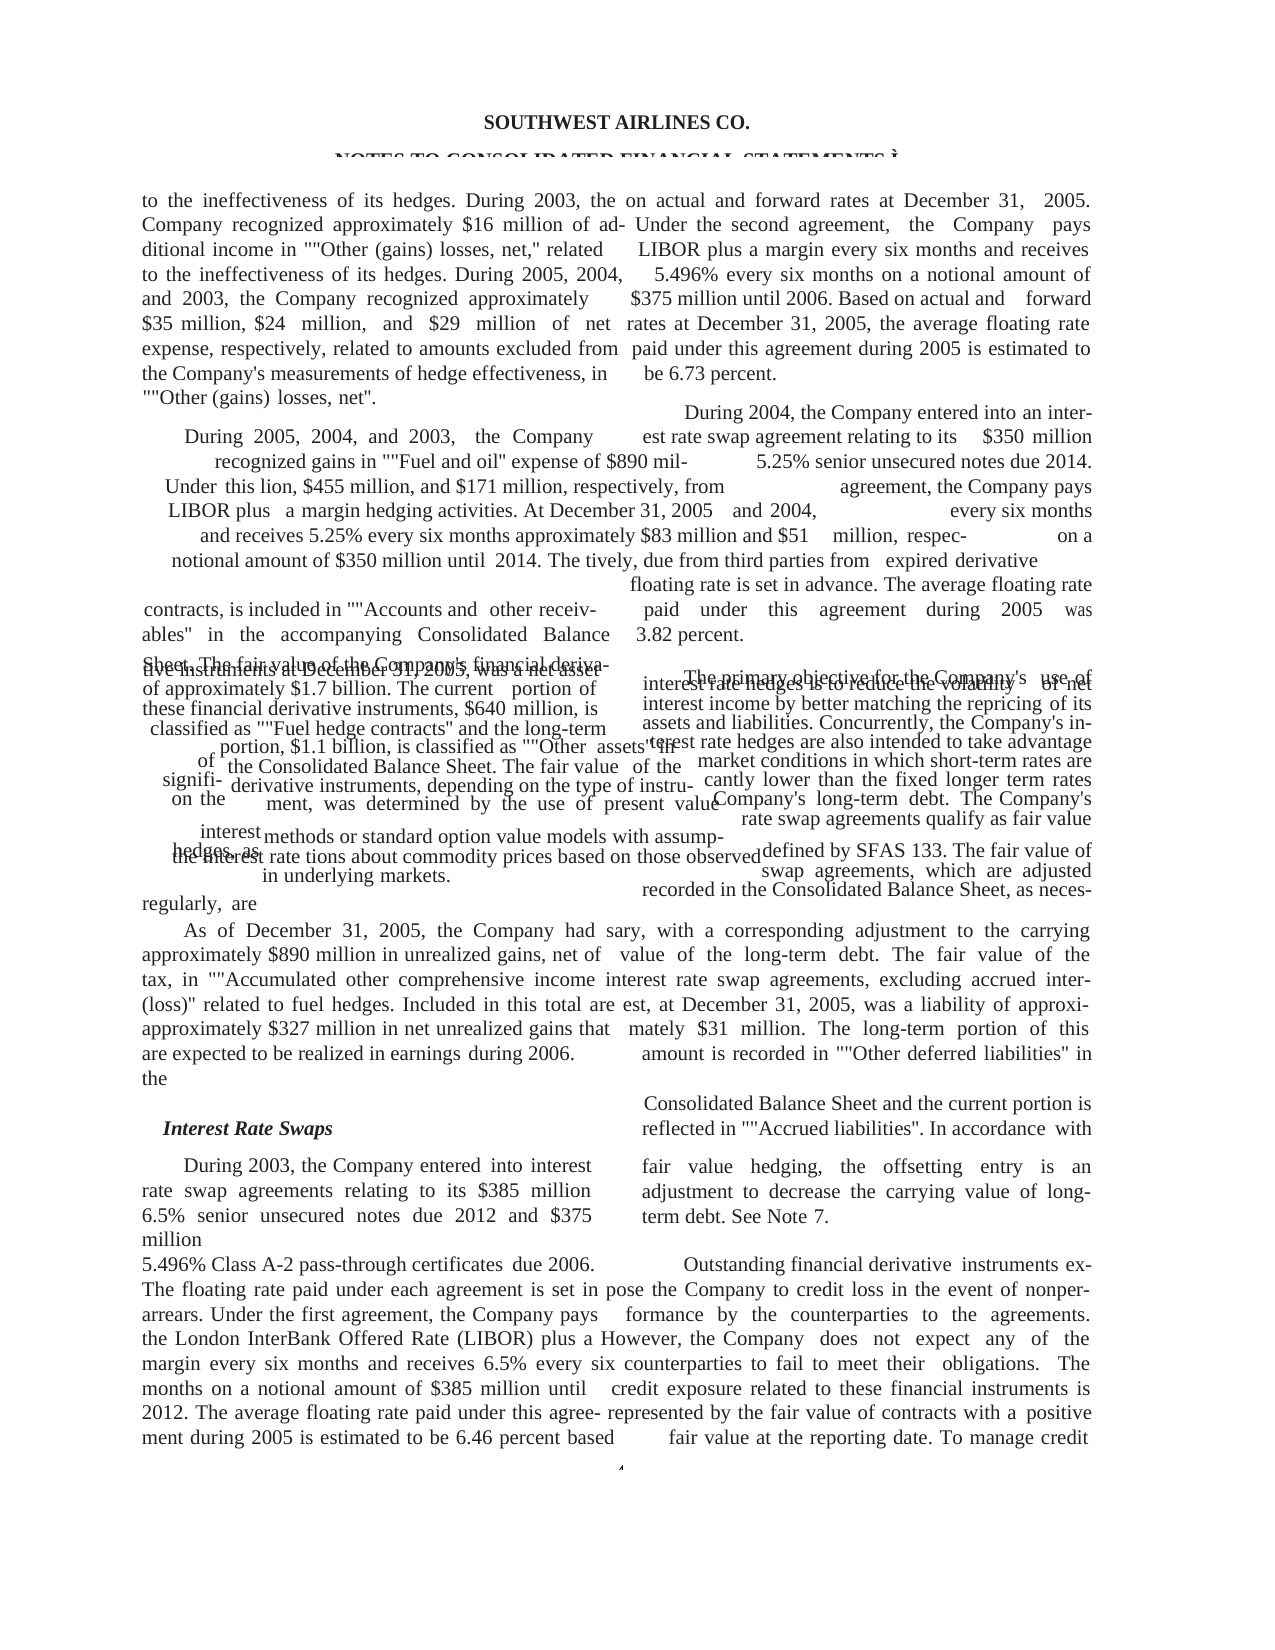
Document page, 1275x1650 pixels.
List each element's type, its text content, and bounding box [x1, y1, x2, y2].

text Sheet. The fair value of the Company's financial deriva- The primary objective for the Company's use of tive instruments at December 31, 2005, was a net asset interest rate hedges is to reduce the volatility of net of approximately $1.7 billion. The current portion of interest income by better matching the repricing of its these financial derivative instruments, $640 million, is assets and liabilities. Concurrently, the Company's in- classified as ""Fuel hedge contracts'' and the long-term terest rate hedges are also intended to take advantage of portion, $1.1 billion, is classified as ""Other assets'' in market conditions in which short-term rates are signifi- the Consolidated Balance Sheet. The fair value of the cantly lower than the fixed longer term rates on the derivative instruments, depending on the type of instru- Company's long-term debt. The Company's interest ment, was determined by the use of present value rate swap agreements qualify as fair value hedges, as methods or standard option value models with assump- defined by SFAS 133. The fair value of the interest rate tions about commodity prices based on those observed swap agreements, which are adjusted regularly, are in underlying markets. recorded in the Consolidated Balance Sheet, as neces- [142, 656, 1092, 914]
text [142, 1252, 1092, 1449]
text Consolidated Balance Sheet and the current portion is [142, 1091, 1092, 1114]
text During 2003, the Company entered into interest rate swap agreements relating to its $385 million 6.5% senior unsecured notes due 2012 and $375 million [142, 1153, 592, 1251]
text ""Other (gains) losses, net''. During 2004, the Company entered into an inter- During 2005, 2004, and 2003, the Company est rate swap agreement relating to its $350 million recognized gains in ""Fuel and oil'' expense of $890 mil- 5.25% senior unsecured notes due 2014. Under this lion, $455 million, and $171 million, respectively, from agreement, the Company pays LIBOR plus a margin hedging activities. At December 31, 2005 and 2004, every six months and receives 5.25% every six months approximately $83 million and $51 million, respec- on a notional amount of $350 million until 2014. The tively, due from third parties from expired derivative floating rate is set in advance. The average floating rate contracts, is included in ""Accounts and other receiv- paid under this agreement during 2005 was [142, 385, 1092, 621]
text ables'' in the accompanying Consolidated Balance 3.82 percent. [142, 622, 1104, 646]
text $35 million, $24 million, and $29 million of net rates at December 31, 2005, the average floating rate expense, respectively, related to amounts excluded from paid under this agreement during 2005 is estimated to the Company's measurements of hedge effectiveness, in be 6.73 percent. [142, 311, 1092, 384]
text As of December 31, 2005, the Company had sary, with a corresponding adjustment to the carrying approximately $890 million in unrealized gains, net of value of the long-term debt. The fair value of the tax, in ""Accumulated other comprehensive income interest rate swap agreements, excluding accrued inter- (loss)'' related to fuel hedges. Included in this total are est, at December 31, 2005, was a liability of approxi- approximately $327 million in net unrealized gains that mately $31 million. The long-term portion of this are expected to be realized in earnings during 2006. amount is recorded in ""Other deferred liabilities'' in the [142, 918, 1092, 1090]
text to the ineffectiveness of its hedges. During 2003, the on actual and forward rates at December 31, 2005. Company recognized approximately $16 million of ad- Under the second agreement, the Company pays ditional income in ""Other (gains) losses, net,'' related LIBOR plus a margin every six months and receives to the ineffectiveness of its hedges. During 2005, 2004, 5.496% every six months on a notional amount of and 2003, the Company recognized approximately $375 million until 2006. Based on actual and forward [142, 187, 1092, 310]
text Interest Rate Swaps reflected in ""Accrued liabilities''. In accordance with [131, 1116, 1092, 1140]
text fair value hedging, the offsetting entry is an adjustment to decrease the carrying value of long-term debt. See Note 7. [642, 1154, 1092, 1228]
